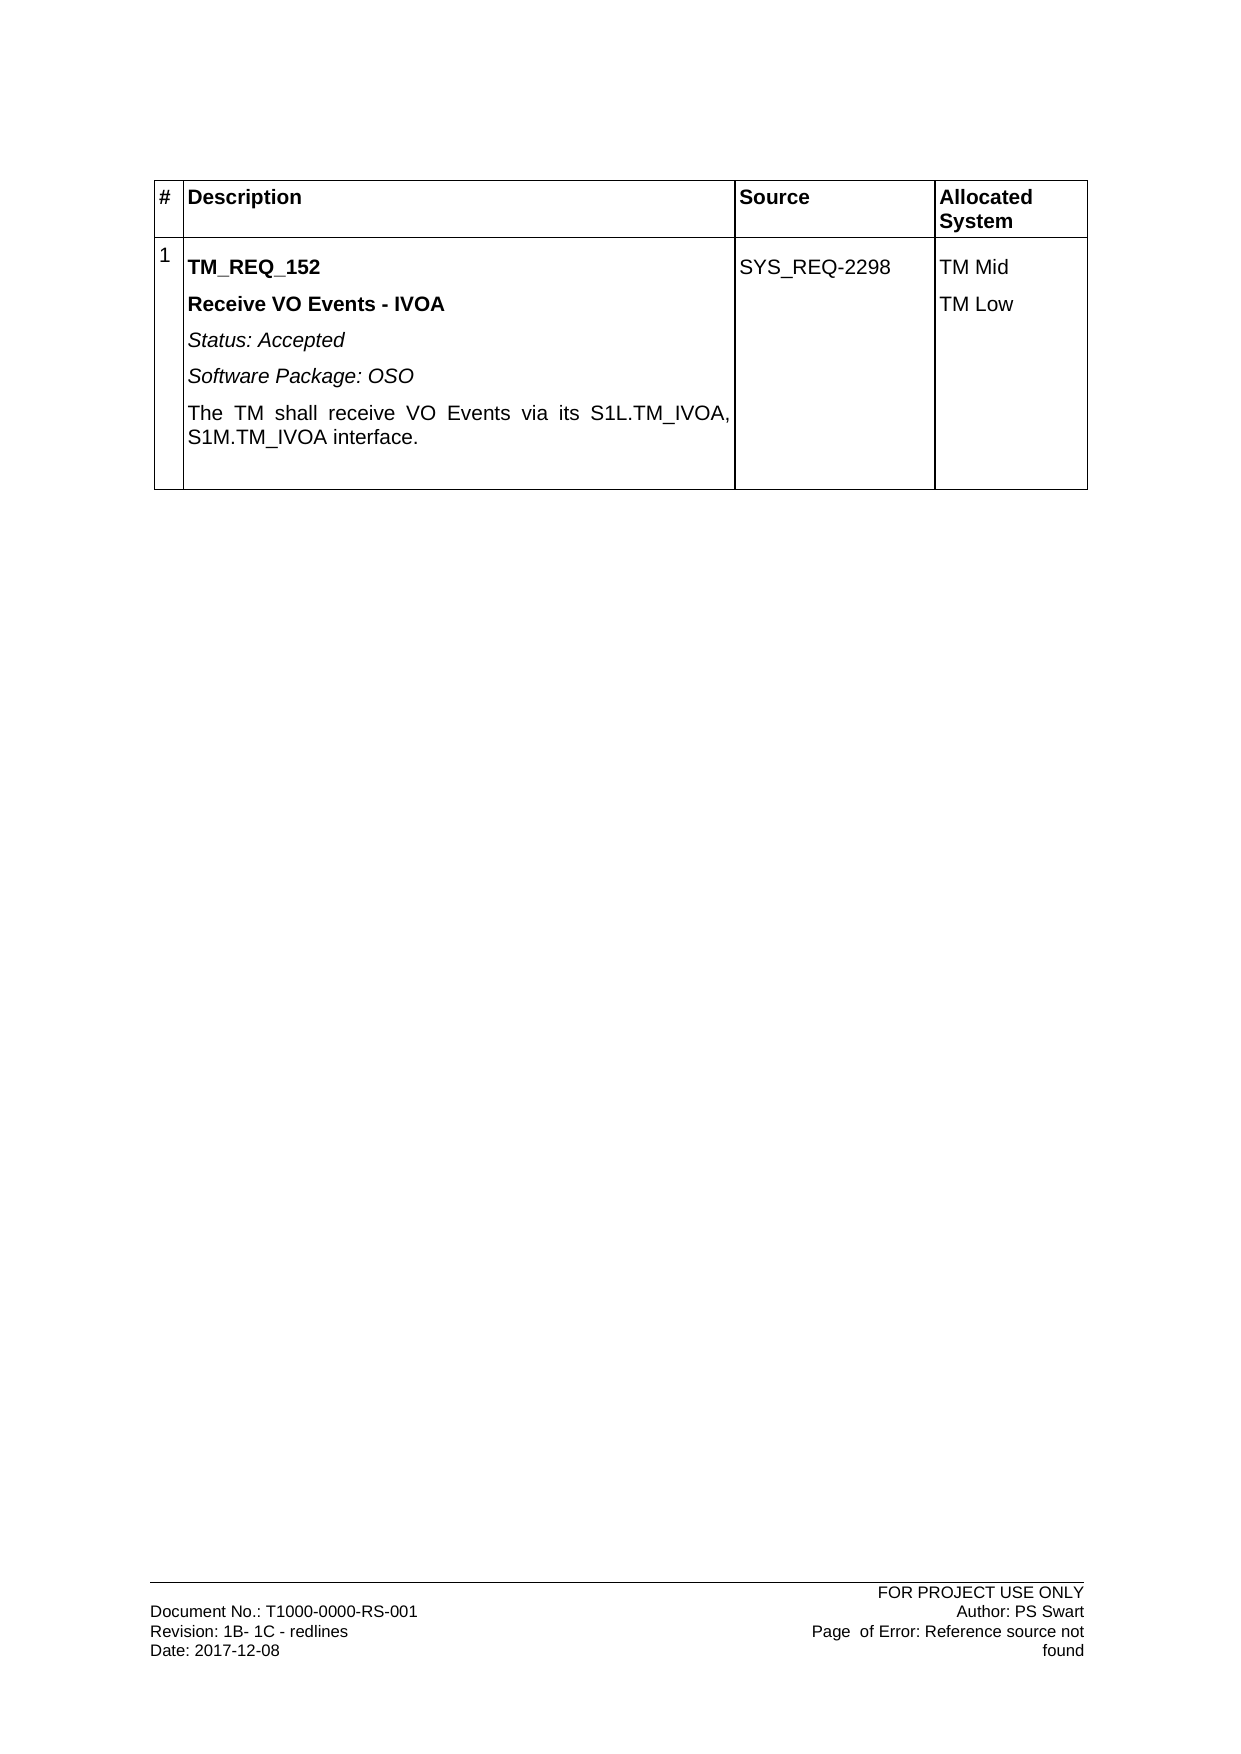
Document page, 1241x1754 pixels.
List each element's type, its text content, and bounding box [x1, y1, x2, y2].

table_cell SYS_REQ-2298 [736, 238, 934, 489]
table_header Allocated System [936, 181, 1087, 237]
table_header Description [184, 181, 734, 237]
table_cell TM_REQ_152 Receive VO Events - IVOA Status: Accepted Software Package: OSO The TM shall receive VO Events via its S1L.TM_IVOA, S1M.TM_IVOA interface. [184, 238, 734, 489]
table_header # [155, 181, 183, 237]
table_cell TM Mid TM Low [936, 238, 1087, 489]
table_header Source [736, 181, 934, 237]
table_cell 1 [155, 238, 183, 489]
